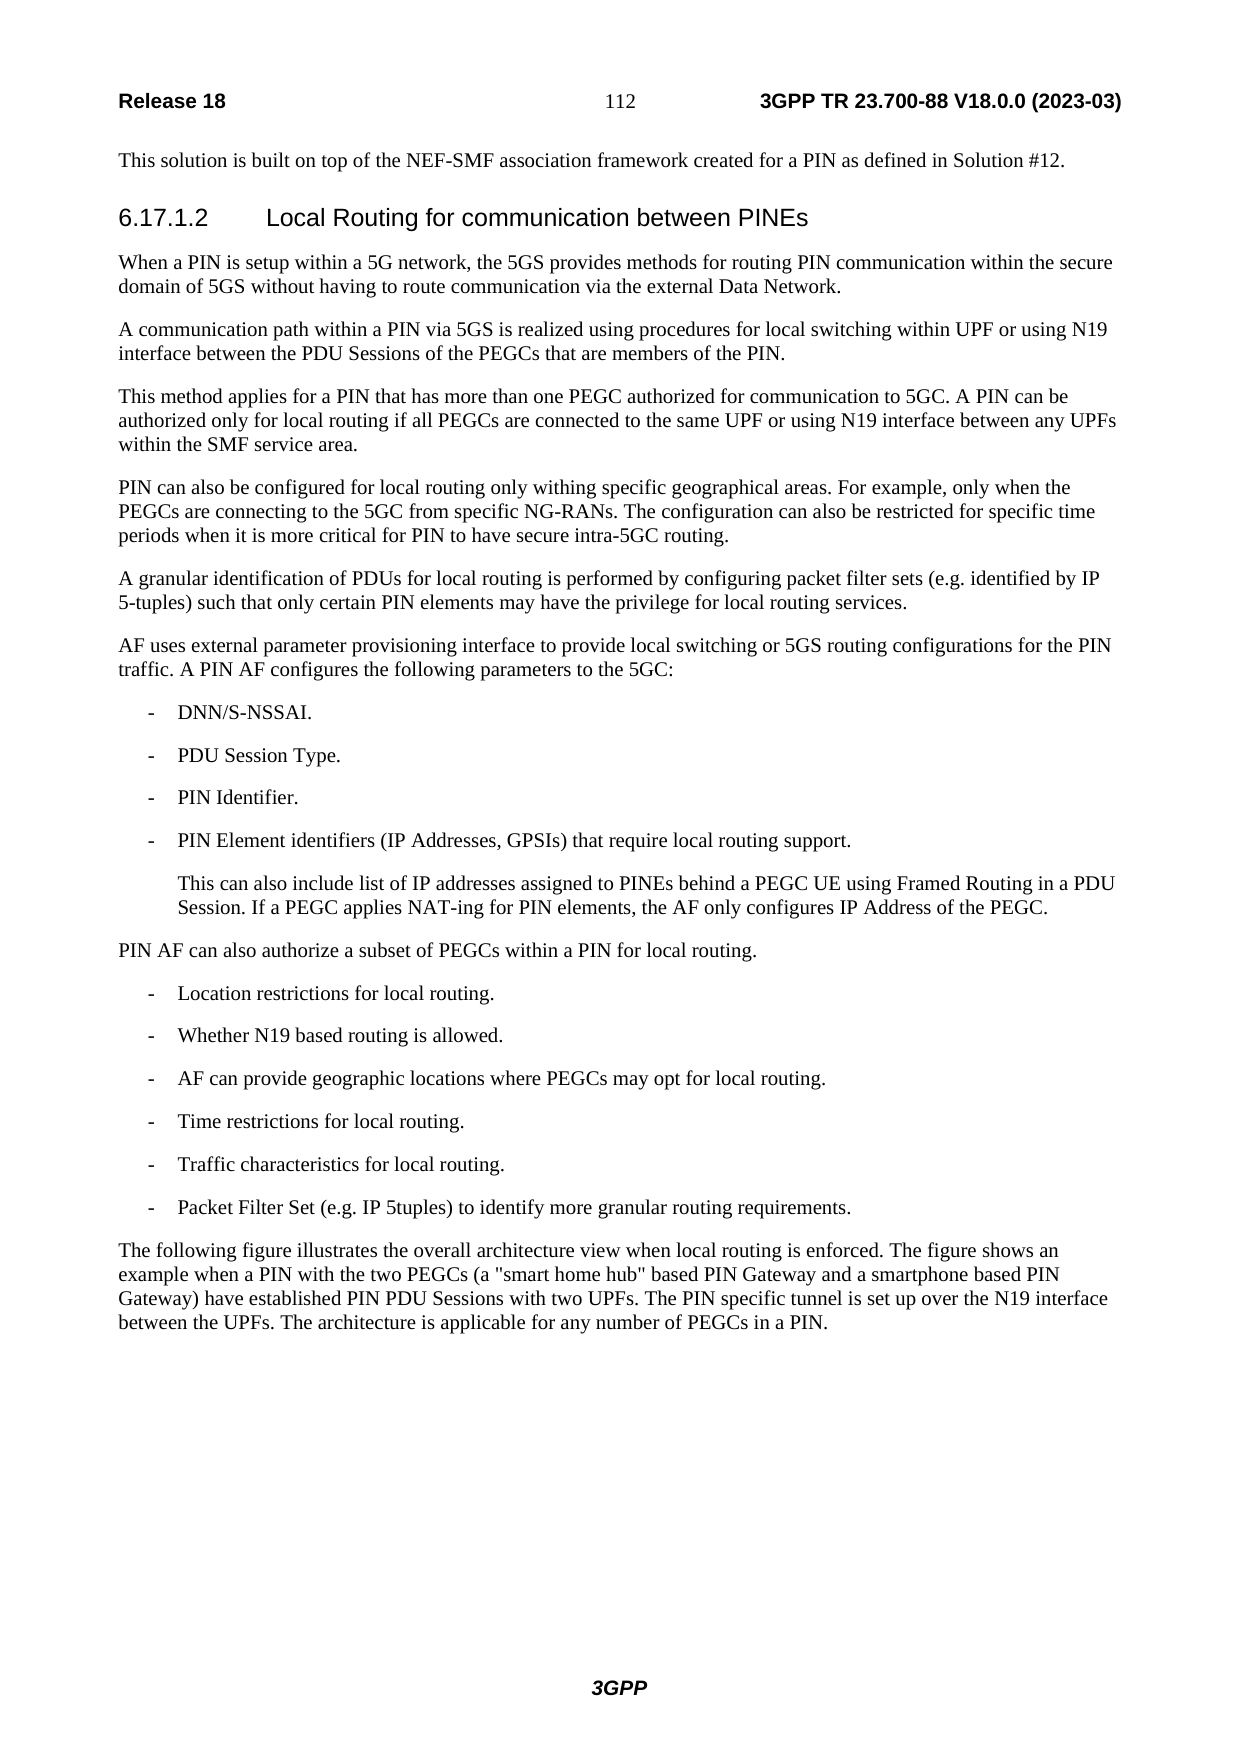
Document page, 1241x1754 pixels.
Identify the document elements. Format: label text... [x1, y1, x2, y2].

text - PDU Session Type. [148, 742, 1122, 767]
text - Whether N19 based routing is allowed. [148, 1023, 1122, 1047]
text - Packet Filter Set (e.g. IP 5tuples) to identify more granular routing requirements. [148, 1195, 1122, 1219]
subtitle 6.17.1.2 Local Routing for communication between PINEs [118, 203, 1122, 232]
text When a PIN is setup within a 5G network, the 5GS provides methods for routing PIN communication within the secure domain of 5GS without having to route communication via the external Data Network. [118, 250, 1122, 298]
text - PIN Identifier. [148, 785, 1122, 809]
text A granular identification of PDUs for local routing is performed by configuring packet filter sets (e.g. identified by IP 5-tuples) such that only certain PIN elements may have the privilege for local routing services. [118, 566, 1122, 614]
text This solution is built on top of the NEF-SMF association framework created for a PIN as defined in Solution #12. [118, 147, 1122, 172]
text - Time restrictions for local routing. [148, 1109, 1122, 1133]
text - AF can provide geographic locations where PEGCs may opt for local routing. [148, 1066, 1122, 1090]
text - DNN/S-NSSAI. [148, 700, 1122, 724]
text PIN AF can also authorize a subset of PEGCs within a PIN for local routing. [118, 938, 1122, 962]
text PIN can also be configured for local routing only withing specific geographical areas. For example, only when the PEGCs are connecting to the 5GC from specific NG-RANs. The configuration can also be restricted for specific time periods when it is more critical for PIN to have secure intra-5GC routing. [118, 475, 1122, 547]
text The following figure illustrates the overall architecture view when local routing is enforced. The figure shows an example when a PIN with the two PEGCs (a "smart home hub" based PIN Gateway and a smartphone based PIN Gateway) have established PIN PDU Sessions with two UPFs. The PIN specific tunnel is set up over the N19 interface between the UPFs. The architecture is applicable for any number of PEGCs in a PIN. [118, 1237, 1122, 1334]
text This can also include list of IP addresses assigned to PINEs behind a PEGC UE using Framed Routing in a PDU Session. If a PEGC applies NAT-ing for PIN elements, the AF only configures IP Address of the PEGC. [148, 871, 1122, 919]
text - PIN Element identifiers (IP Addresses, GPSIs) that require local routing support. [148, 828, 1122, 852]
text A communication path within a PIN via 5GS is realized using procedures for local switching within UPF or using N19 interface between the PDU Sessions of the PEGCs that are members of the PIN. [118, 317, 1122, 365]
text AF uses external parameter provisioning interface to provide local switching or 5GS routing configurations for the PIN traffic. A PIN AF configures the following parameters to the 5GC: [118, 633, 1122, 681]
text - Location restrictions for local routing. [148, 981, 1122, 1005]
text - Traffic characteristics for local routing. [148, 1152, 1122, 1176]
text This method applies for a PIN that has more than one PEGC authorized for communication to 5GC. A PIN can be authorized only for local routing if all PEGCs are connected to the same UPF or using N19 interface between any UPFs within the SMF service area. [118, 384, 1122, 456]
